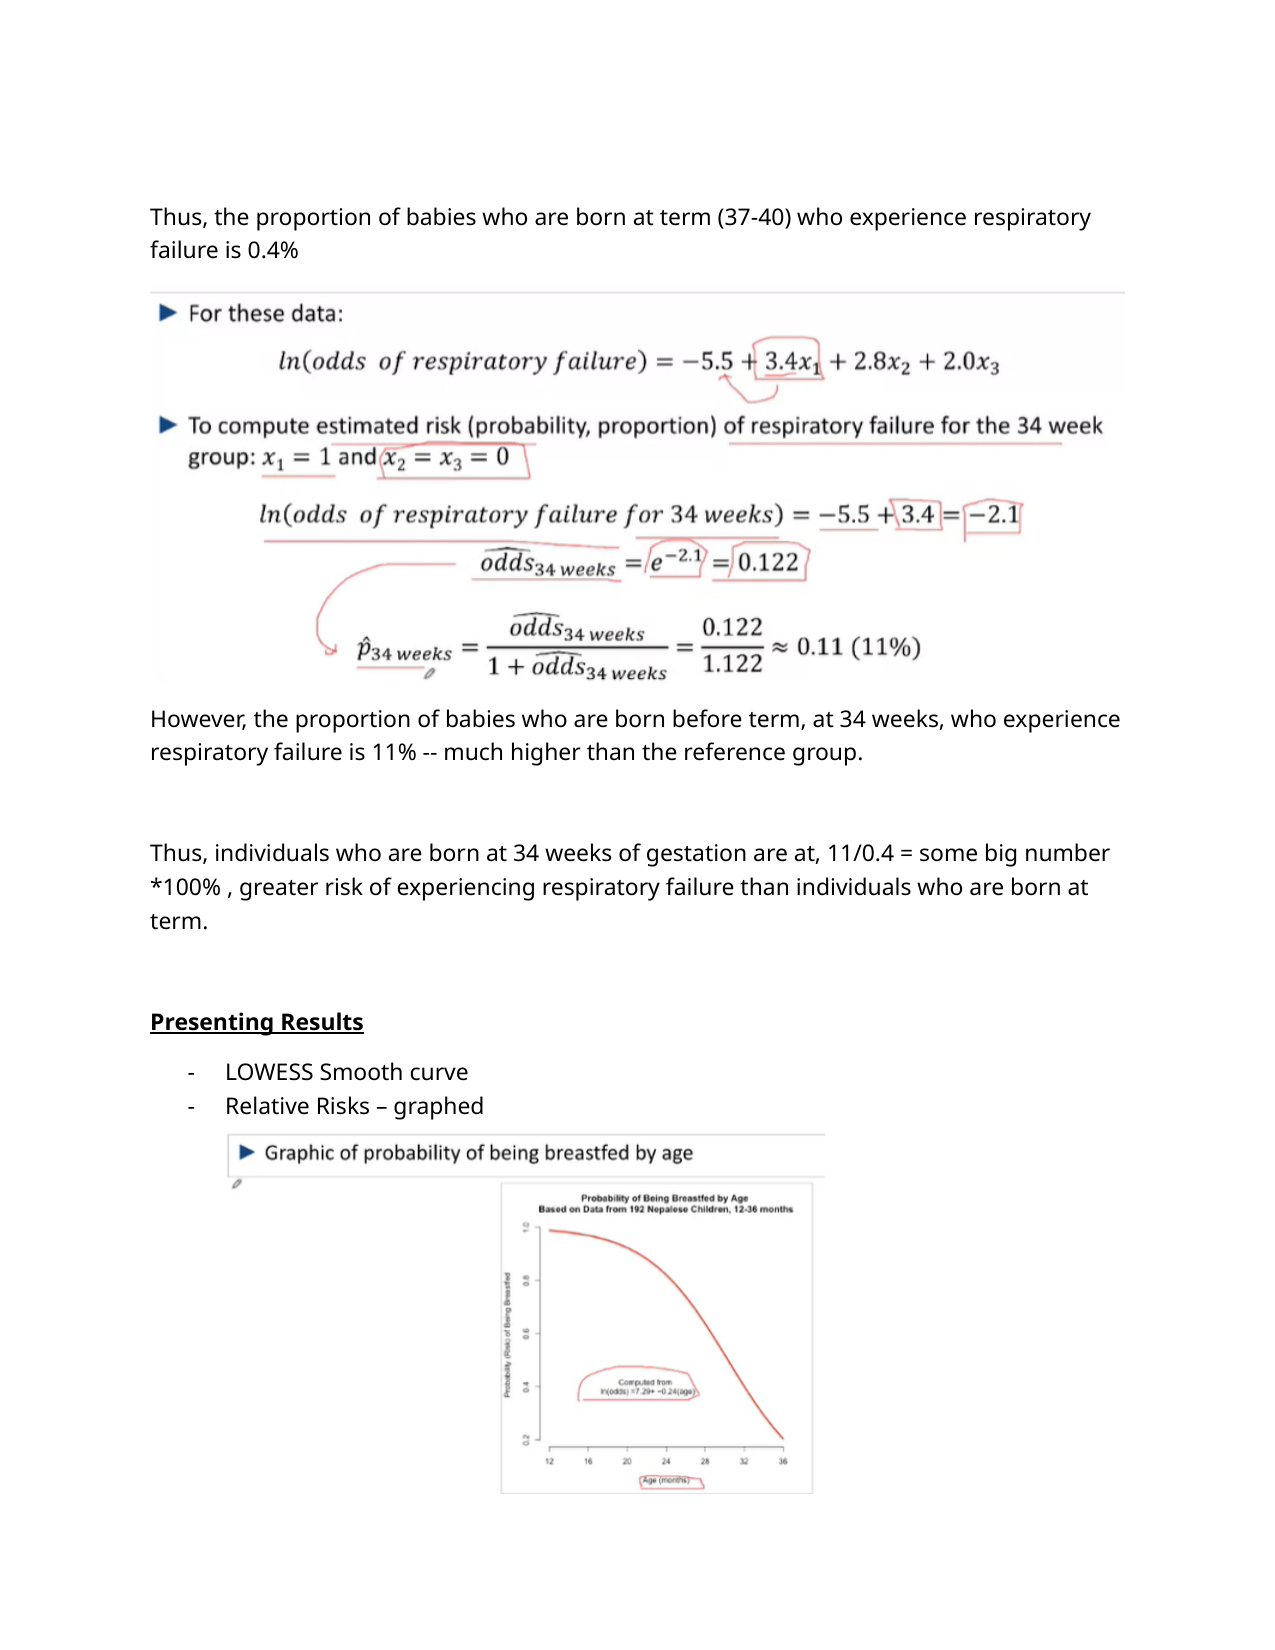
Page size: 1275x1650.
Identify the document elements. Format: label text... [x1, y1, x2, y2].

list Relative Risks – graphed [187, 1090, 1125, 1121]
text Thus, individuals who are born at 34 weeks of gestation are at, 11/0.4 = some big number *100% , greater risk of experiencing respiratory failure than individuals who are born at term. [150, 837, 1125, 936]
text However, the proportion of babies who are born before term, at 34 weeks, who experience respiratory failure is 11% -- much higher than the reference group. [150, 703, 1125, 768]
text Presenting Results [150, 1006, 1125, 1037]
list LOWESS Smooth curve [187, 1056, 1125, 1087]
picture [225, 1123, 826, 1494]
picture [150, 284, 1125, 684]
text Thus, the proportion of babies who are born at term (37-40) who experience respiratory failure is 0.4% [150, 200, 1125, 265]
